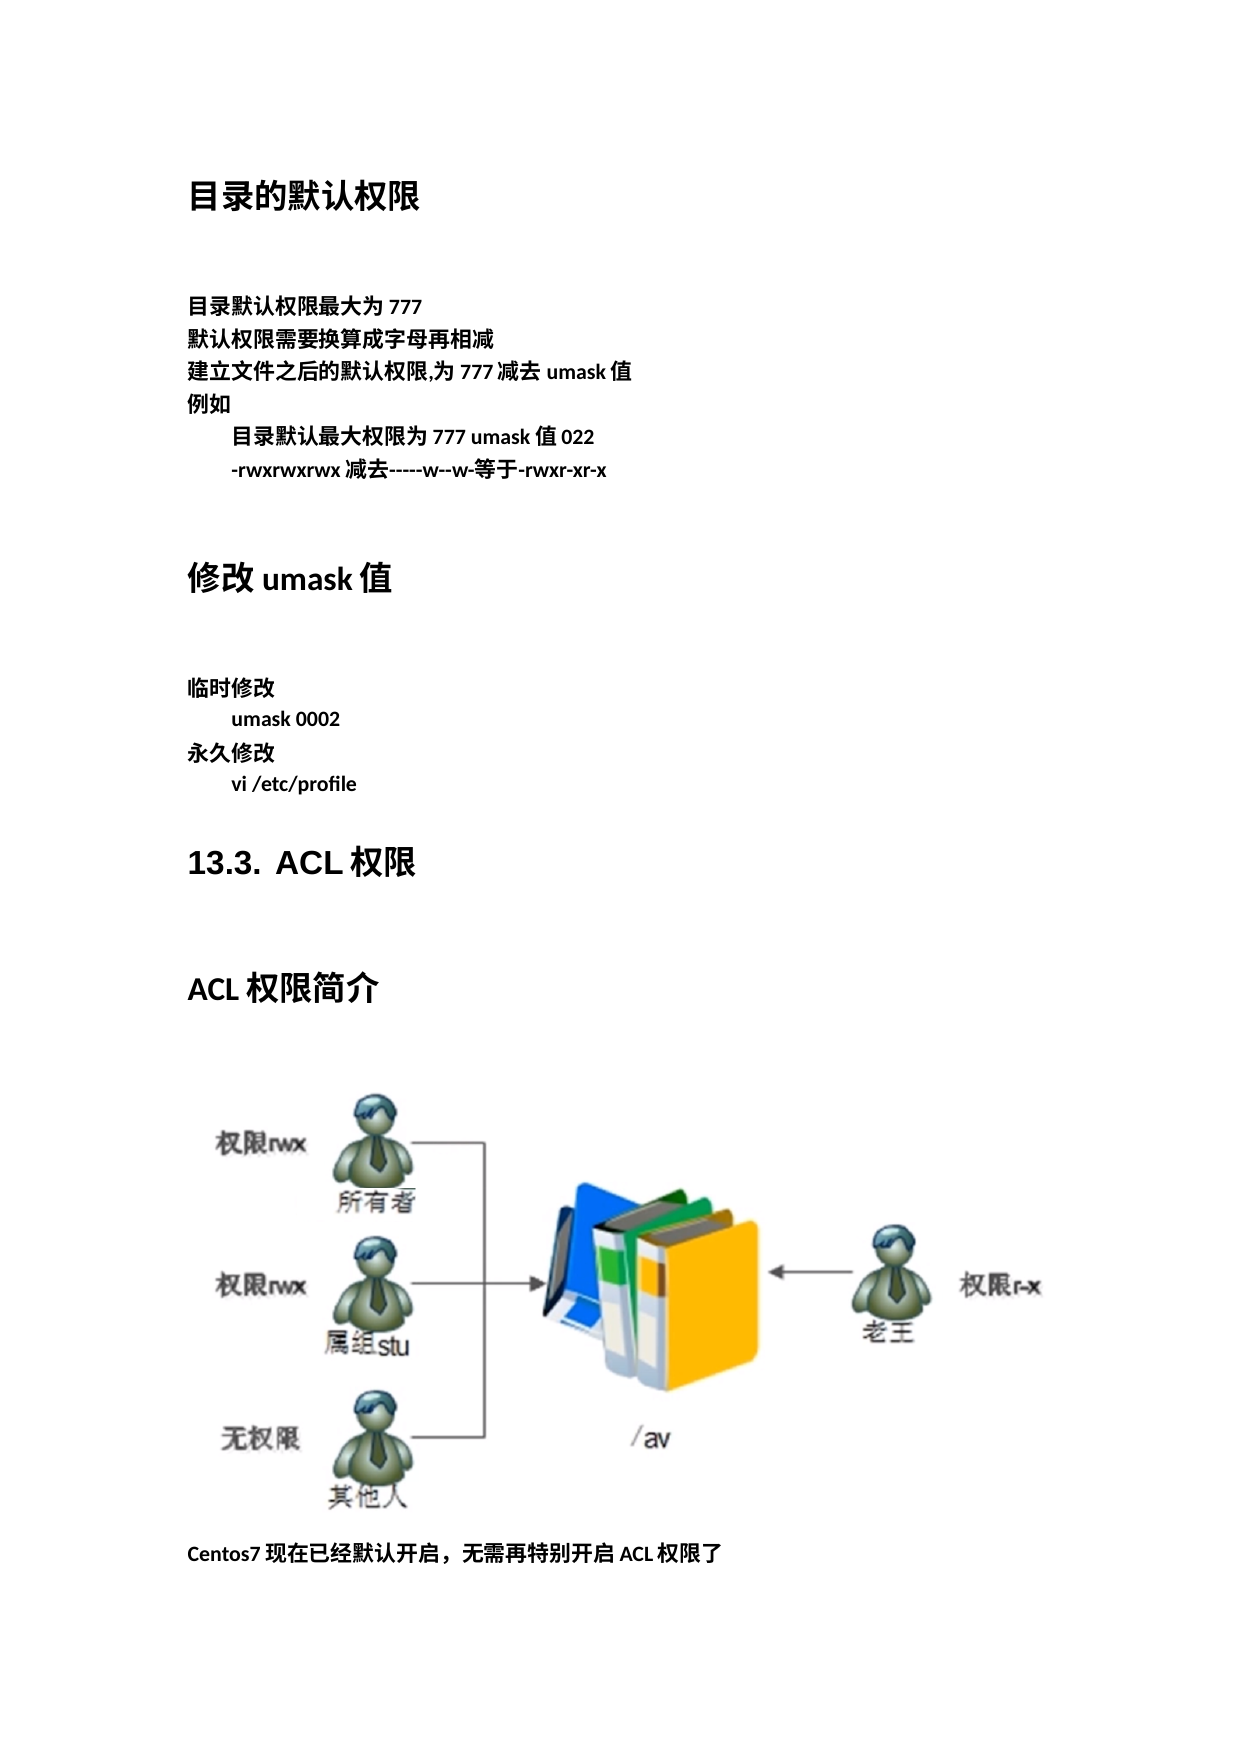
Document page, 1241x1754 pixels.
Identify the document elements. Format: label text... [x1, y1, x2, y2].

subtitle 修改 umask值 [187, 543, 1053, 608]
text umask 0002 [187, 703, 1053, 735]
text 默认权限需要换算成字母再相减 [187, 321, 1053, 354]
text -rwxrwxrwx减去-----w--w-等于-rwxr-xr-x [187, 451, 1053, 484]
picture [187, 1091, 1053, 1524]
text 永久修改 [187, 735, 1053, 768]
text 例如 [187, 386, 1053, 419]
subtitle ACL权限 [187, 827, 1053, 892]
text 目录默认最大权限为777 umask值022 [231, 419, 1053, 451]
text Centos7现在已经默认开启，无需再特别开启ACL权限了 [187, 1535, 1053, 1568]
text 临时修改 [187, 670, 1053, 703]
text 目录默认权限最大为777 [187, 289, 1053, 321]
text vi /etc/profile [187, 768, 1053, 800]
text 建立文件之后的默认权限,为777减去 umask值 [187, 354, 1053, 386]
subtitle 目录的默认权限 [187, 162, 1053, 227]
subtitle ACL权限简介 [187, 953, 1053, 1018]
